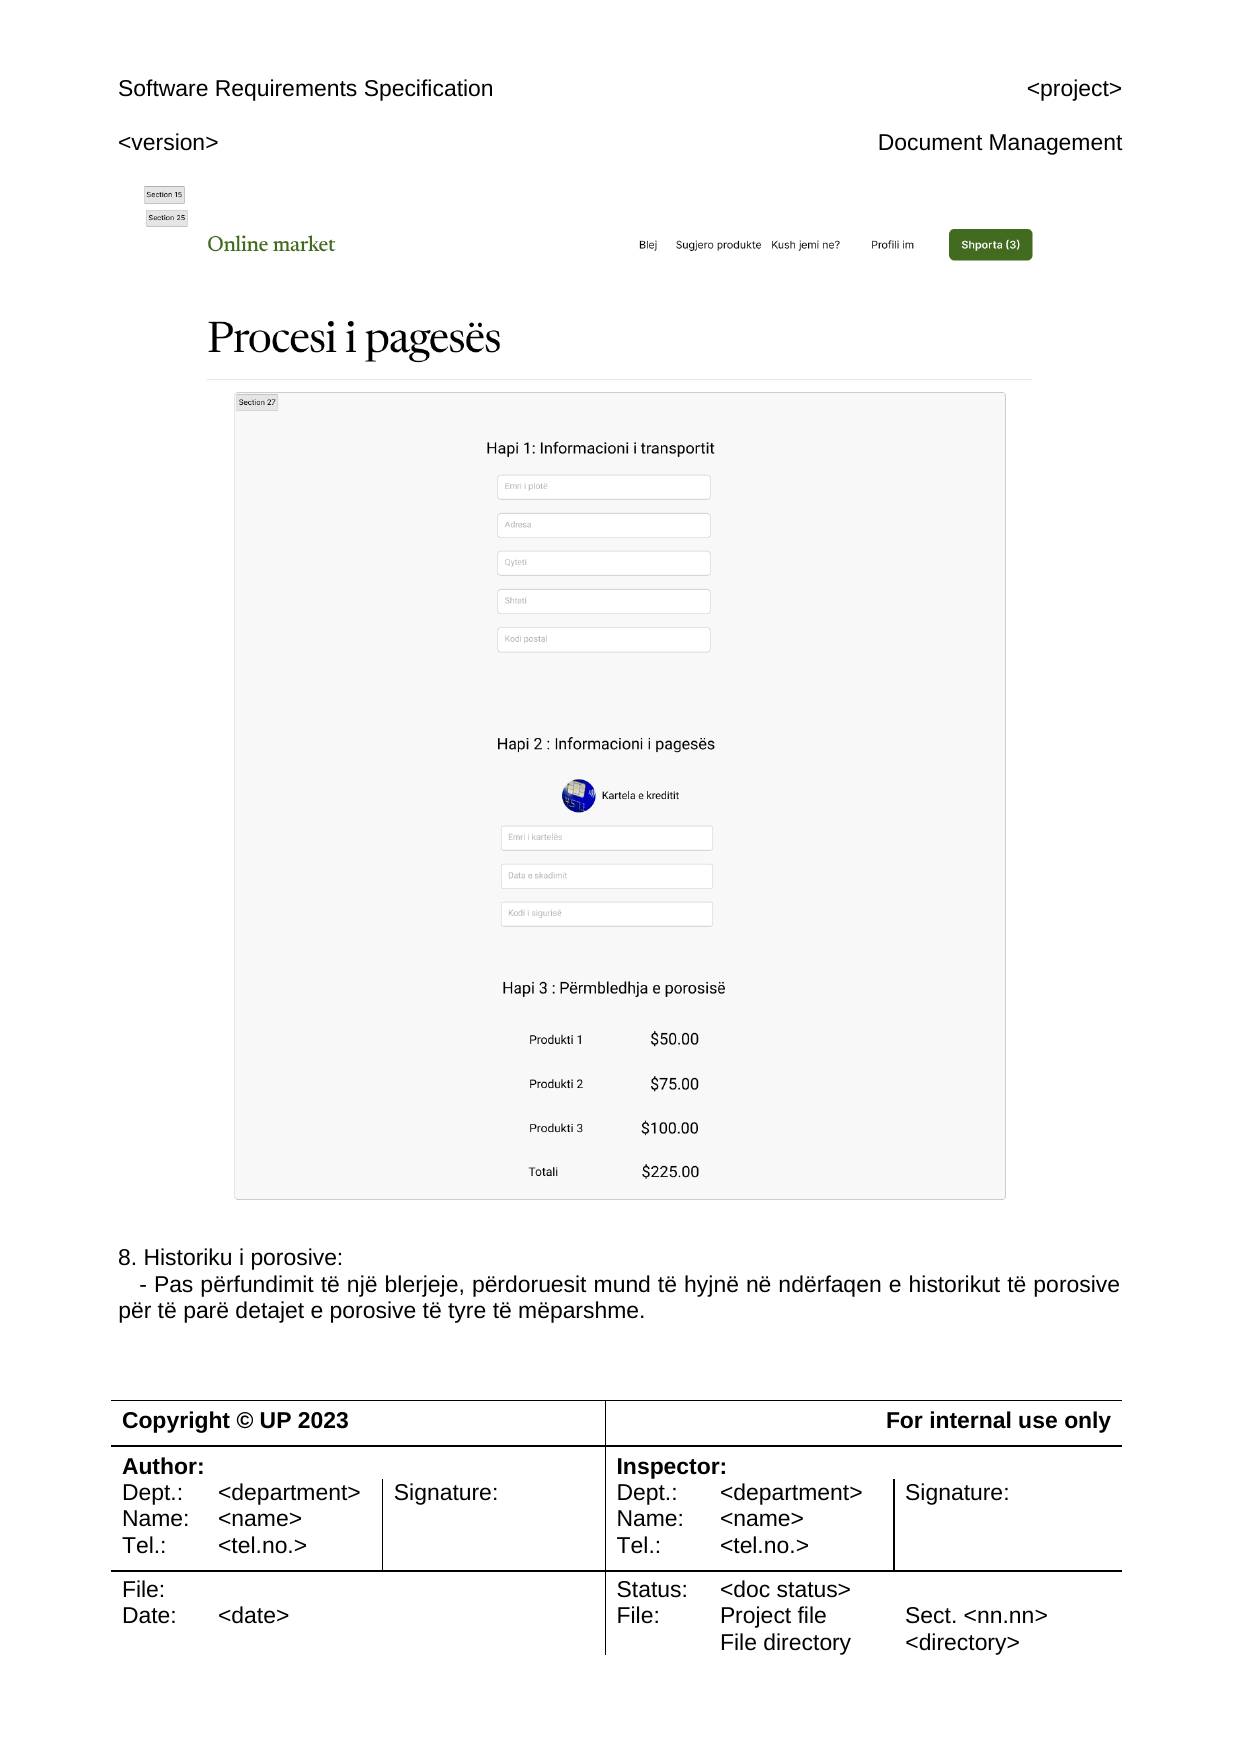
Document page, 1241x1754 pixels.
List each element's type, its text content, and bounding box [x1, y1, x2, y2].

text - Pas përfundimit të një blerjeje, përdoruesit mund të hyjnë në ndërfaqen e historikut të porosive për të parë detajet e porosive të tyre të mëparshme. [118, 1271, 1122, 1323]
picture [117, 181, 1122, 1245]
text 8. Historiku i porosive: [118, 1245, 1122, 1271]
